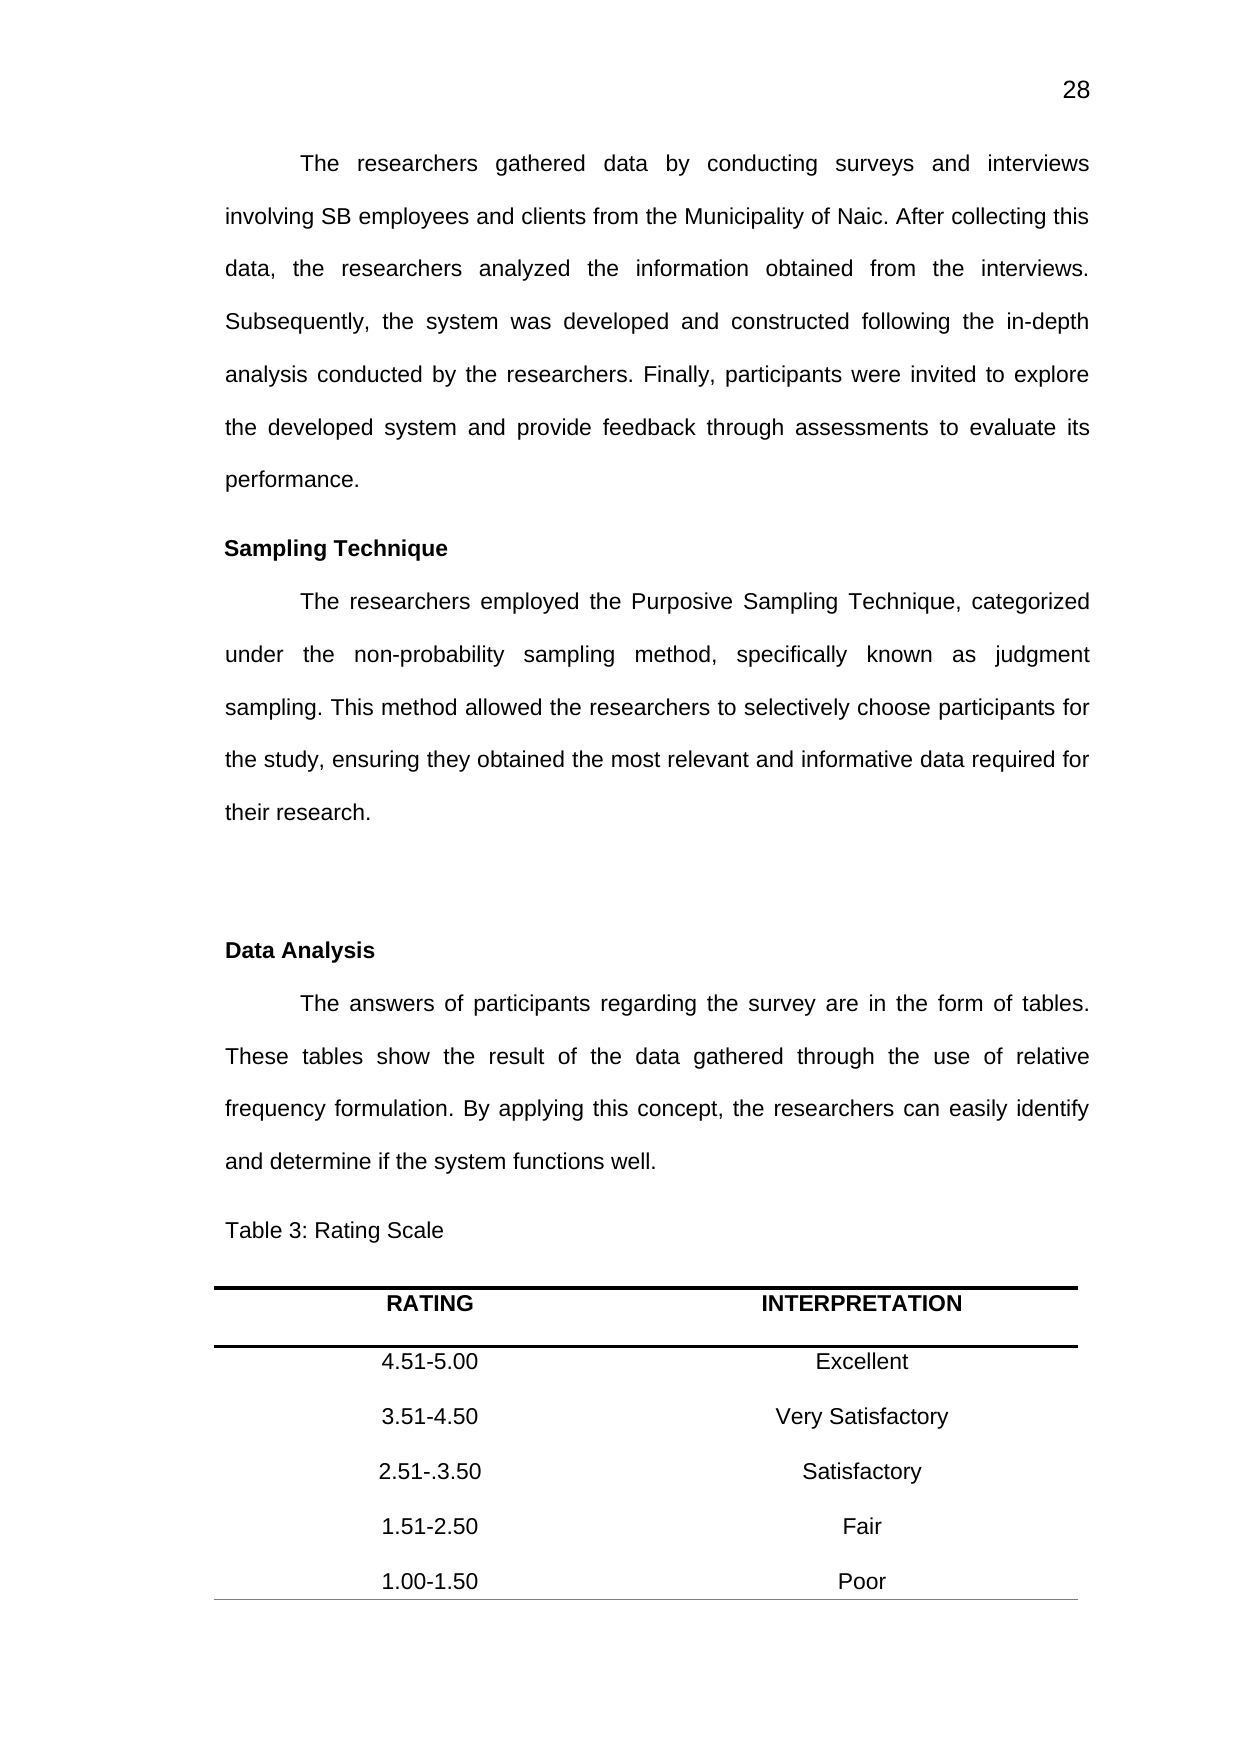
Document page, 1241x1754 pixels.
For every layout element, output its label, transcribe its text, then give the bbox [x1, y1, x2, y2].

table_header RATING [214, 1290, 646, 1344]
text Table 3: Rating Scale [225, 1217, 1090, 1244]
table_cell 4.51-5.00 [214, 1348, 646, 1403]
text The answers of participants regarding the survey are in the form of tables. These tables show the result of the data gathered through the use of relative frequency formulation. By applying this concept, the researchers can easily identify and determine if the system functions well. [225, 990, 1090, 1174]
table_cell 3.51-4.50 [214, 1403, 646, 1458]
table_header INTERPRETATION [646, 1290, 1078, 1344]
table_cell Poor [646, 1568, 1078, 1599]
table_cell Satisfactory [646, 1458, 1078, 1513]
table_cell Fair [646, 1513, 1078, 1568]
text Sampling Technique [224, 535, 1090, 562]
table_cell Excellent [646, 1348, 1078, 1403]
text The researchers employed the Purposive Sampling Technique, categorized under the non-probability sampling method, specifically known as judgment sampling. This method allowed the researchers to selectively choose participants for the study, ensuring they obtained the most relevant and informative data required for their research. [225, 588, 1090, 825]
table_cell Very Satisfactory [646, 1403, 1078, 1458]
text The researchers gathered data by conducting surveys and interviews involving SB employees and clients from the Municipality of Naic. After collecting this data, the researchers analyzed the information obtained from the interviews. Subsequently, the system was developed and constructed following the in-depth analysis conducted by the researchers. Finally, participants were invited to explore the developed system and provide feedback through assessments to evaluate its performance. [225, 150, 1090, 493]
table_cell 1.00-1.50 [214, 1568, 646, 1599]
text Data Analysis [225, 937, 1090, 964]
table_cell 1.51-2.50 [214, 1513, 646, 1568]
table_cell 2.51-.3.50 [214, 1458, 646, 1513]
